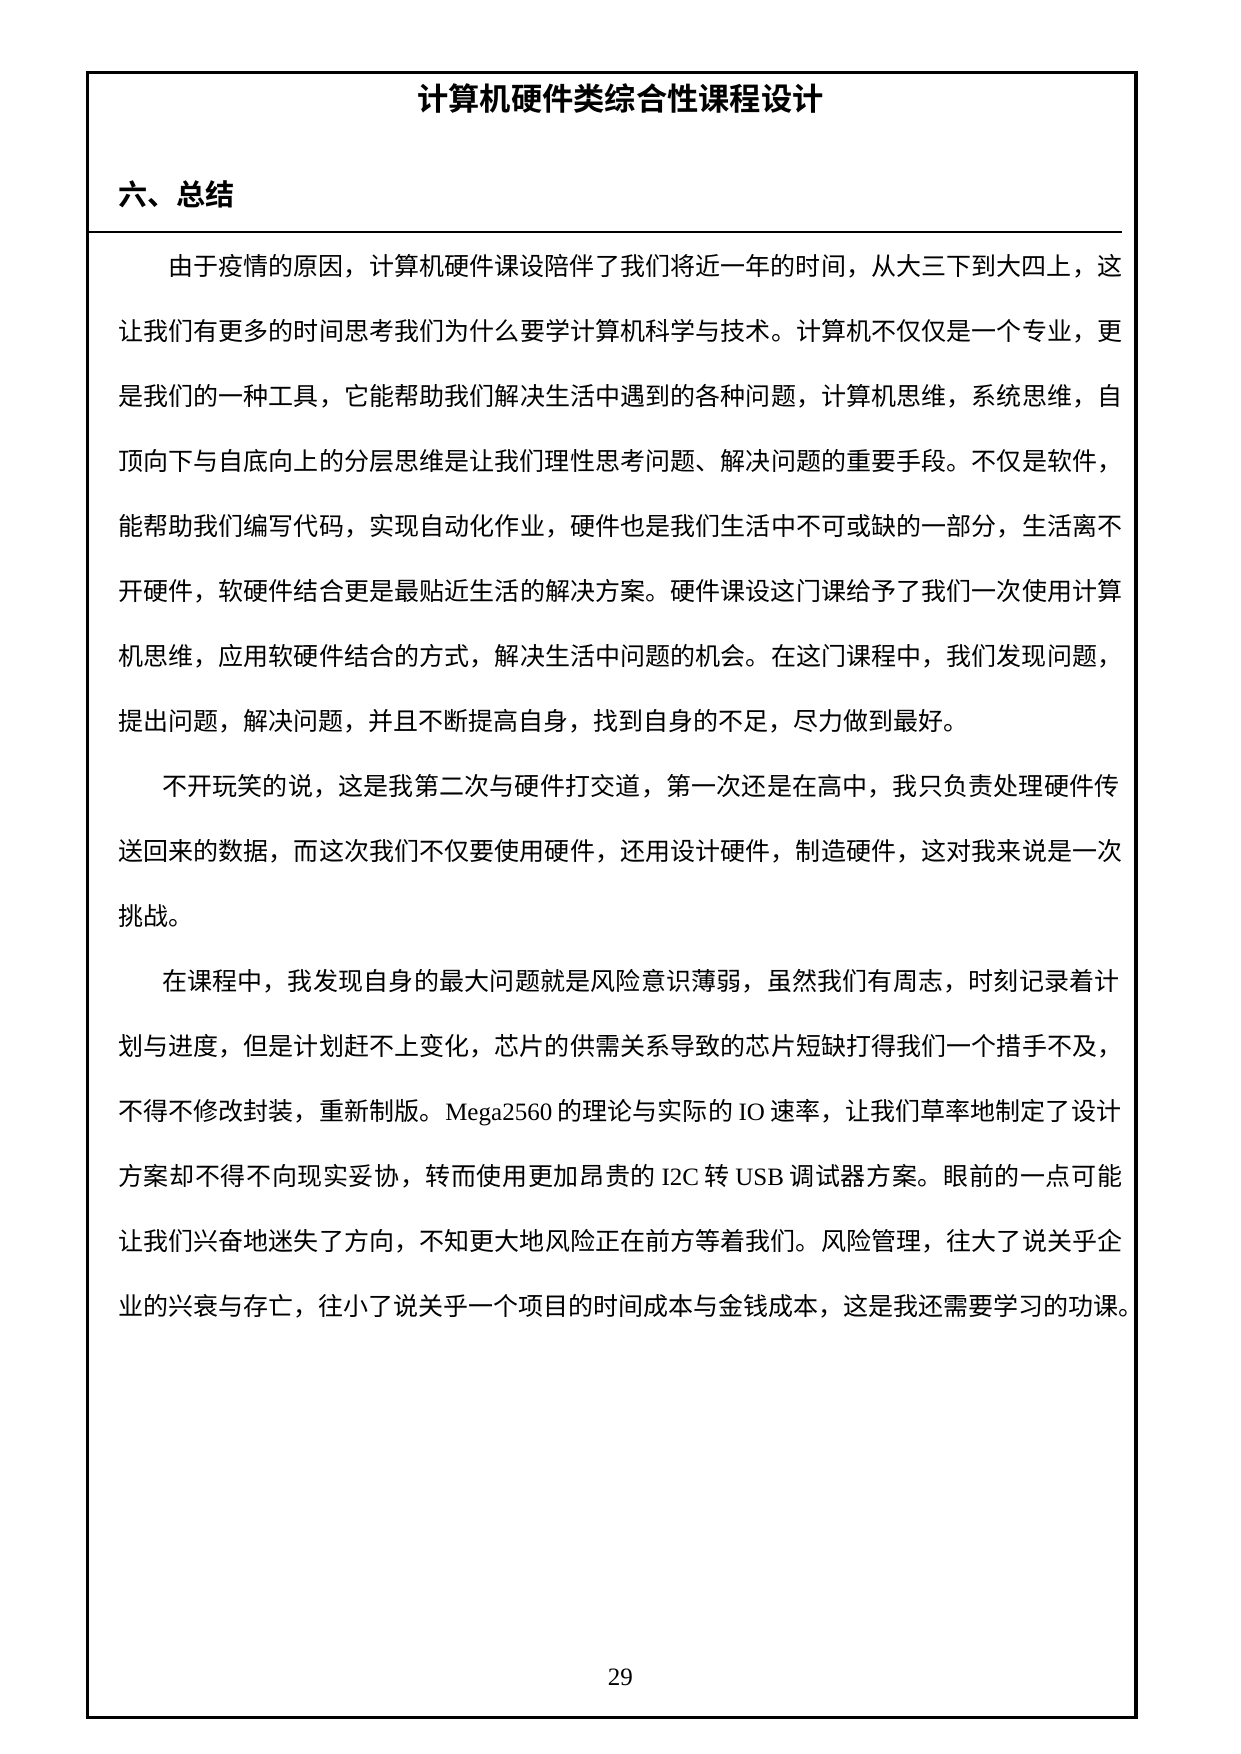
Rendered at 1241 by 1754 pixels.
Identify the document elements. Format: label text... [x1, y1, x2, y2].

text 不开玩笑的说，这是我第二次与硬件打交道，第一次还是在高中，我只负责处理硬件传送回来的数据，而这次我们不仅要使用硬件，还用设计硬件，制造硬件，这对我来说是一次挑战。 [118, 752, 1122, 947]
text 在课程中，我发现自身的最大问题就是风险意识薄弱，虽然我们有周志，时刻记录着计划与进度，但是计划赶不上变化，芯片的供需关系导致的芯片短缺打得我们一个措手不及，不得不修改封装，重新制版。Mega2560的理论与实际的IO速率，让我们草率地制定了设计方案却不得不向现实妥协，转而使用更加昂贵的I2C转USB调试器方案。眼前的一点可能让我们兴奋地迷失了方向，不知更大地风险正在前方等着我们。风险管理，往大了说关乎企业的兴衰与存亡，往小了说关乎一个项目的时间成本与金钱成本，这是我还需要学习的功课。 [118, 947, 1122, 1337]
text 由于疫情的原因，计算机硬件课设陪伴了我们将近一年的时间，从大三下到大四上，这让我们有更多的时间思考我们为什么要学计算机科学与技术。计算机不仅仅是一个专业，更是我们的一种工具，它能帮助我们解决生活中遇到的各种问题，计算机思维，系统思维，自顶向下与自底向上的分层思维是让我们理性思考问题、解决问题的重要手段。不仅是软件，能帮助我们编写代码，实现自动化作业，硬件也是我们生活中不可或缺的一部分，生活离不开硬件，软硬件结合更是最贴近生活的解决方案。硬件课设这门课给予了我们一次使用计算机思维，应用软硬件结合的方式，解决生活中问题的机会。在这门课程中，我们发现问题，提出问题，解决问题，并且不断提高自身，找到自身的不足，尽力做到最好。 [118, 233, 1122, 752]
table_header 六、总结 [89, 154, 1122, 231]
